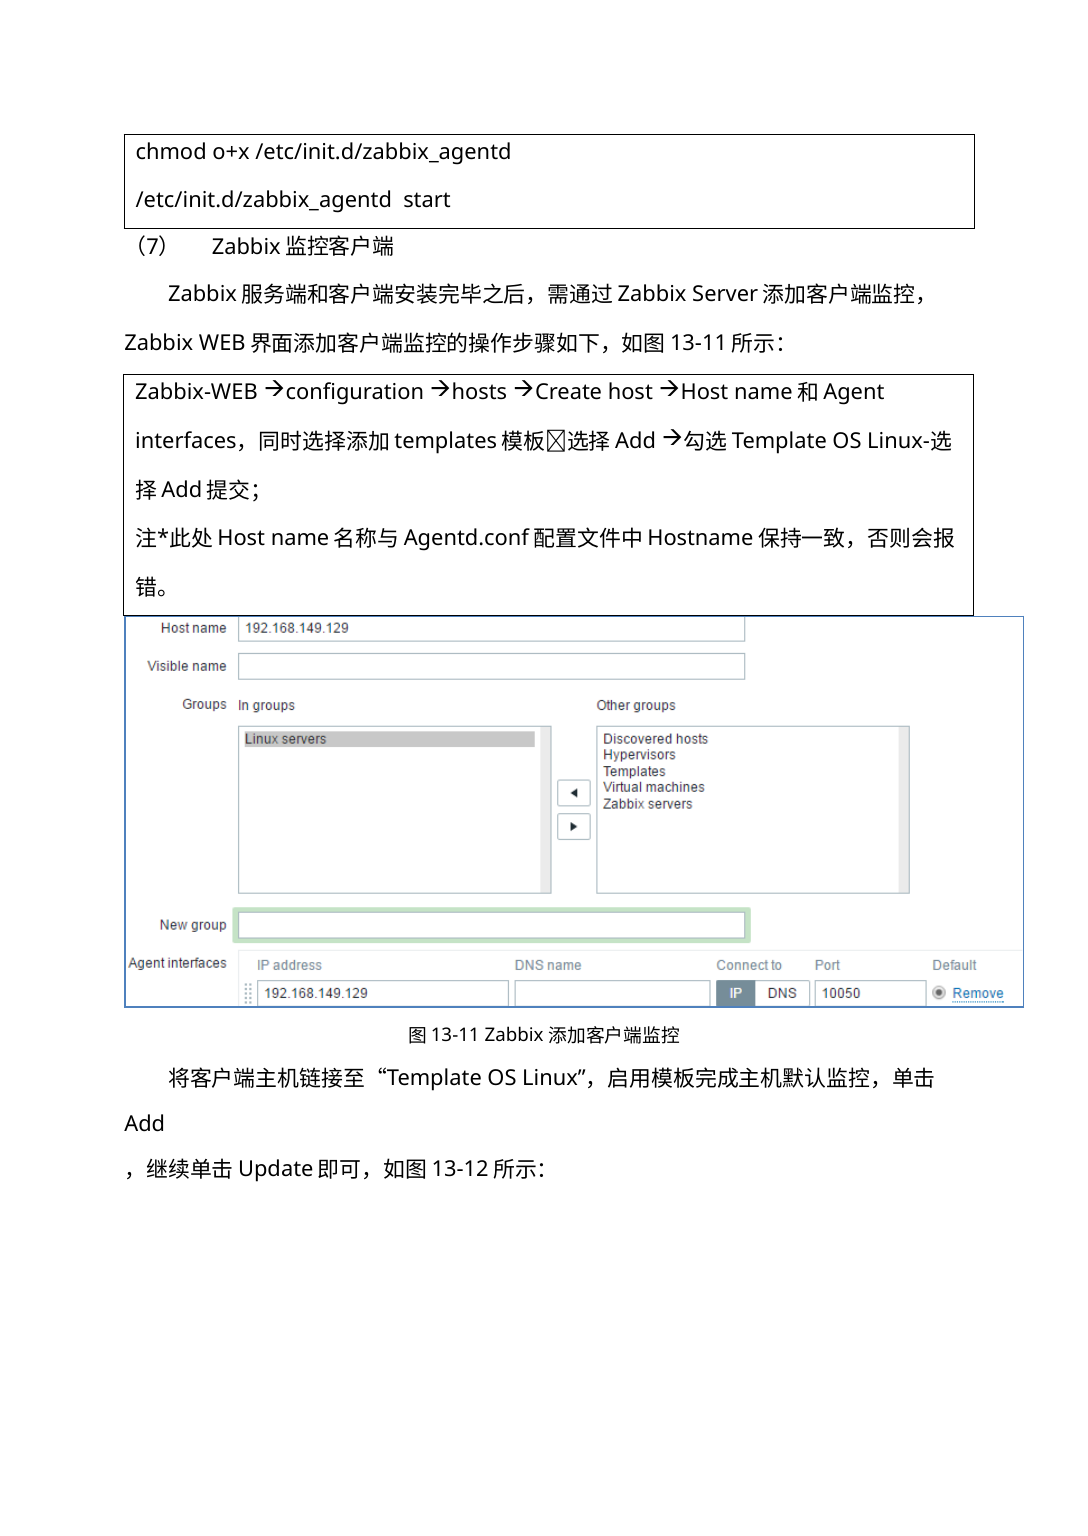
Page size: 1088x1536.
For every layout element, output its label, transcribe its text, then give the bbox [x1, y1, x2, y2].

list Zabbix监控客户端 [124, 229, 963, 261]
picture [126, 617, 1023, 1006]
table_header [125, 135, 974, 227]
table_header Zabbix-WEB configuration hosts Create host Host name和Agent interfaces，同时选择添加templates模板选择Add 勾选Template OS Linux-选择Add提交； 注*此处Host name名称与Agentd.conf配置文件中Hostname保持一致，否则会报错。 [124, 375, 973, 614]
text Zabbix服务端和客户端安装完毕之后，需通过Zabbix Server添加客户端监控，Zabbix WEB界面添加客户端监控的操作步骤如下，如图13-11所示： [124, 277, 963, 358]
text ，继续单击Update即可，如图13-12所示： [124, 1152, 963, 1184]
text 图13-11 Zabbix 添加客户端监控 [124, 1020, 963, 1047]
text 将客户端主机链接至“Template OS Linux”，启用模板完成主机默认监控，单击Add [124, 1061, 963, 1137]
